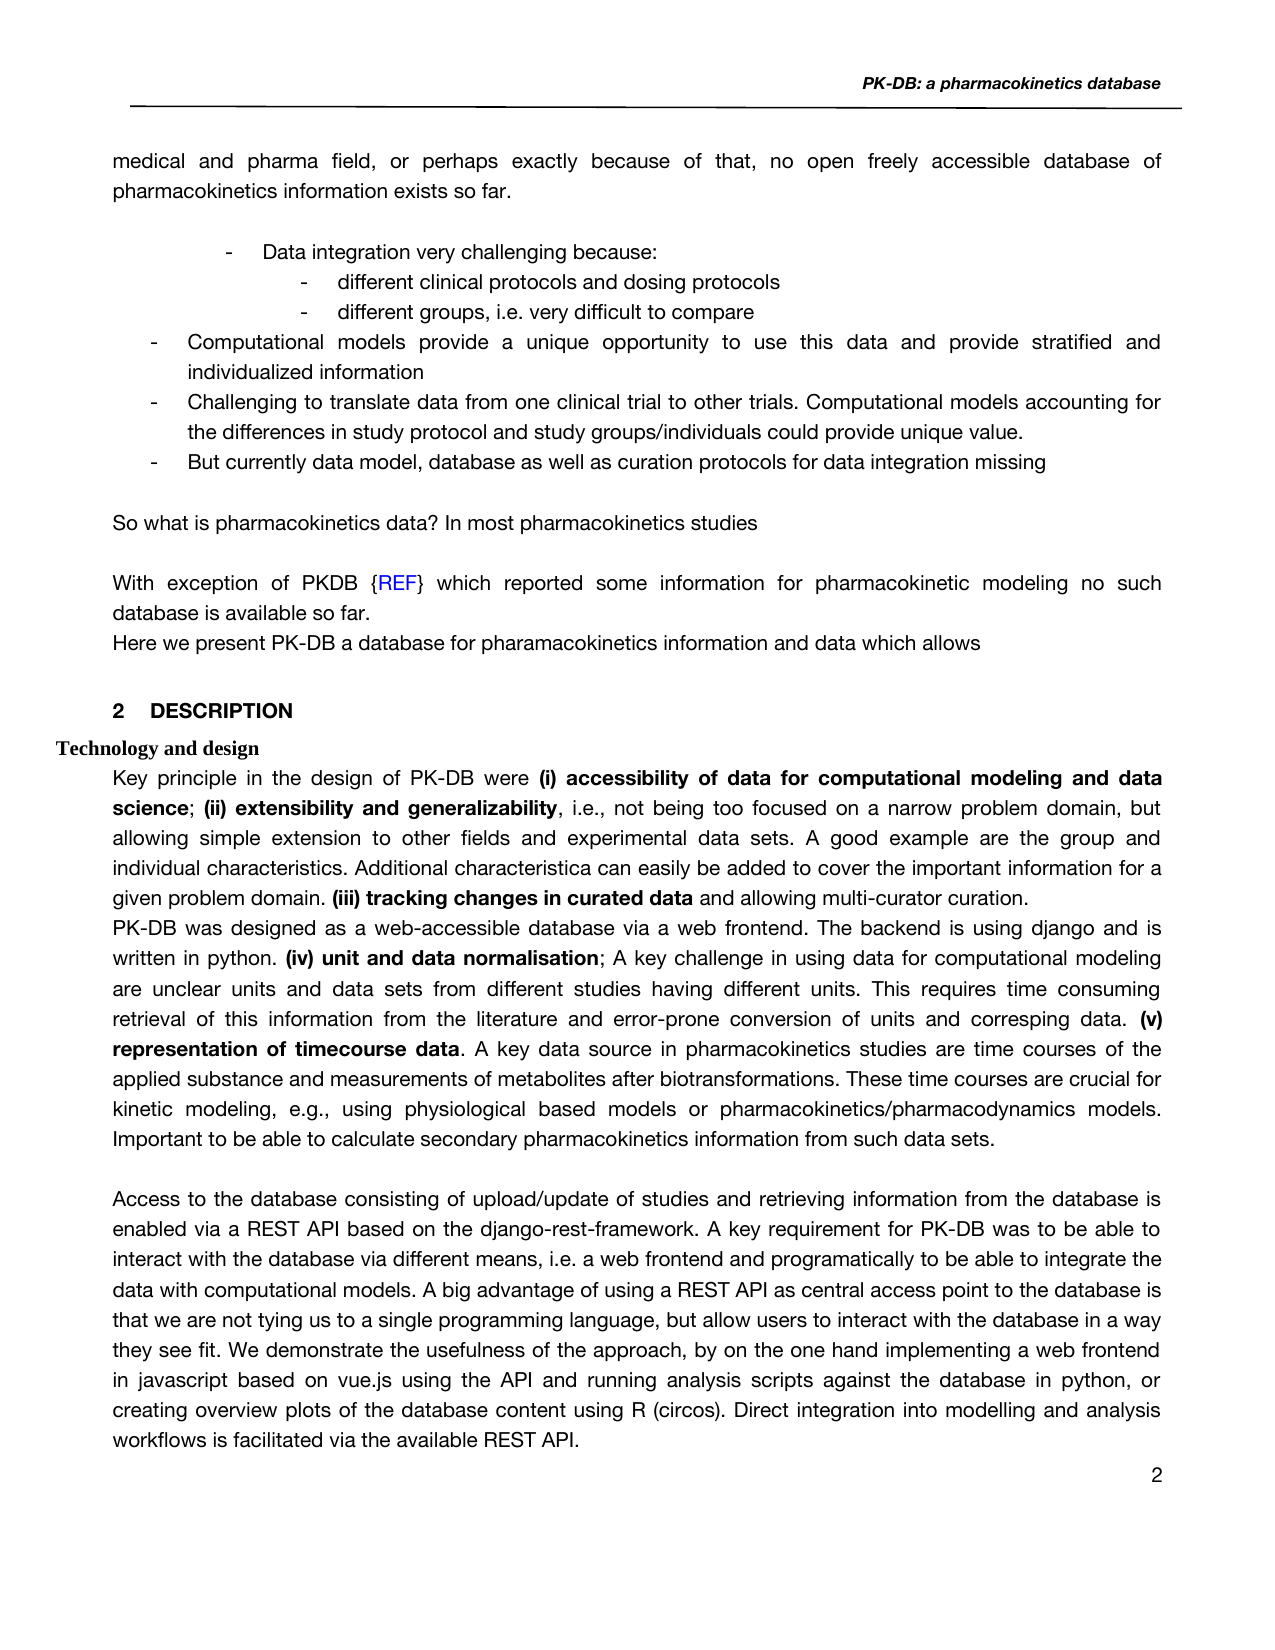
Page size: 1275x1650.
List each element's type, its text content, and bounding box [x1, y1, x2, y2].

list different clinical protocols and dosing protocols [300, 269, 1163, 295]
text So what is pharmacokinetics data? In most pharmacokinetics studies [112, 510, 1163, 536]
text With exception of PKDB {REF} which reported some information for pharmacokinetic modeling no such database is available so far. [112, 570, 1163, 626]
text Access to the database consisting of upload/update of studies and retrieving information from the database is enabled via a REST API based on the django-rest-framework. A key requirement for PK-DB was to be able to interact with the database via different means, i.e. a web frontend and programatically to be able to integrate the data with computational models. A big advantage of using a REST API as central access point to the database is that we are not tying us to a single programming language, but allow users to interact with the database in a way they see fit. We demonstrate the usefulness of the approach, by on the one hand implementing a web frontend in javascript based on vue.js using the API and running analysis scripts against the database in python, or creating overview plots of the database content using R (circos). Direct integration into modelling and analysis workflows is facilitated via the available REST API. [112, 1186, 1163, 1453]
list But currently data model, database as well as curation protocols for data integration missing [150, 449, 1163, 476]
list different groups, i.e. very difficult to compare [300, 299, 1163, 325]
text Here we present PK-DB a database for pharamacokinetics information and data which allows [112, 630, 1163, 656]
text Key principle in the design of PK-DB were (i) accessibility of data for computational modeling and data science; (ii) extensibility and generalizability, i.e., not being too focused on a narrow problem domain, but allowing simple extension to other fields and experimental data sets. A good example are the group and individual characteristics. Additional characteristica can easily be added to cover the important information for a given problem domain. (iii) tracking changes in curated data and allowing multi-curator curation. [112, 765, 1163, 912]
list Challenging to translate data from one clinical trial to other trials. Computational models accounting for the differences in study protocol and study groups/individuals could provide unique value. [150, 389, 1163, 446]
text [112, 148, 1163, 205]
list Data integration very challenging because: [225, 239, 1163, 265]
subtitle Technology and design [56, 735, 1163, 759]
text PK-DB was designed as a web-accessible database via a web frontend. The backend is using django and is written in python. (iv) unit and data normalisation; A key challenge in using data for computational modeling are unclear units and data sets from different studies having different units. This requires time consuming retrieval of this information from the literature and error-prone conversion of units and corresping data. (v) representation of timecourse data. A key data source in pharmacokinetics studies are time courses of the applied substance and measurements of metabolites after biotransformations. These time courses are crucial for kinetic modeling, e.g., using physiological based models or pharmacokinetics/pharmacodynamics models. Important to be able to calculate secondary pharmacokinetics information from such data sets. [112, 915, 1163, 1152]
subtitle DESCRIPTION [112, 698, 1163, 724]
list Computational models provide a unique opportunity to use this data and provide stratified and individualized information [150, 329, 1163, 385]
